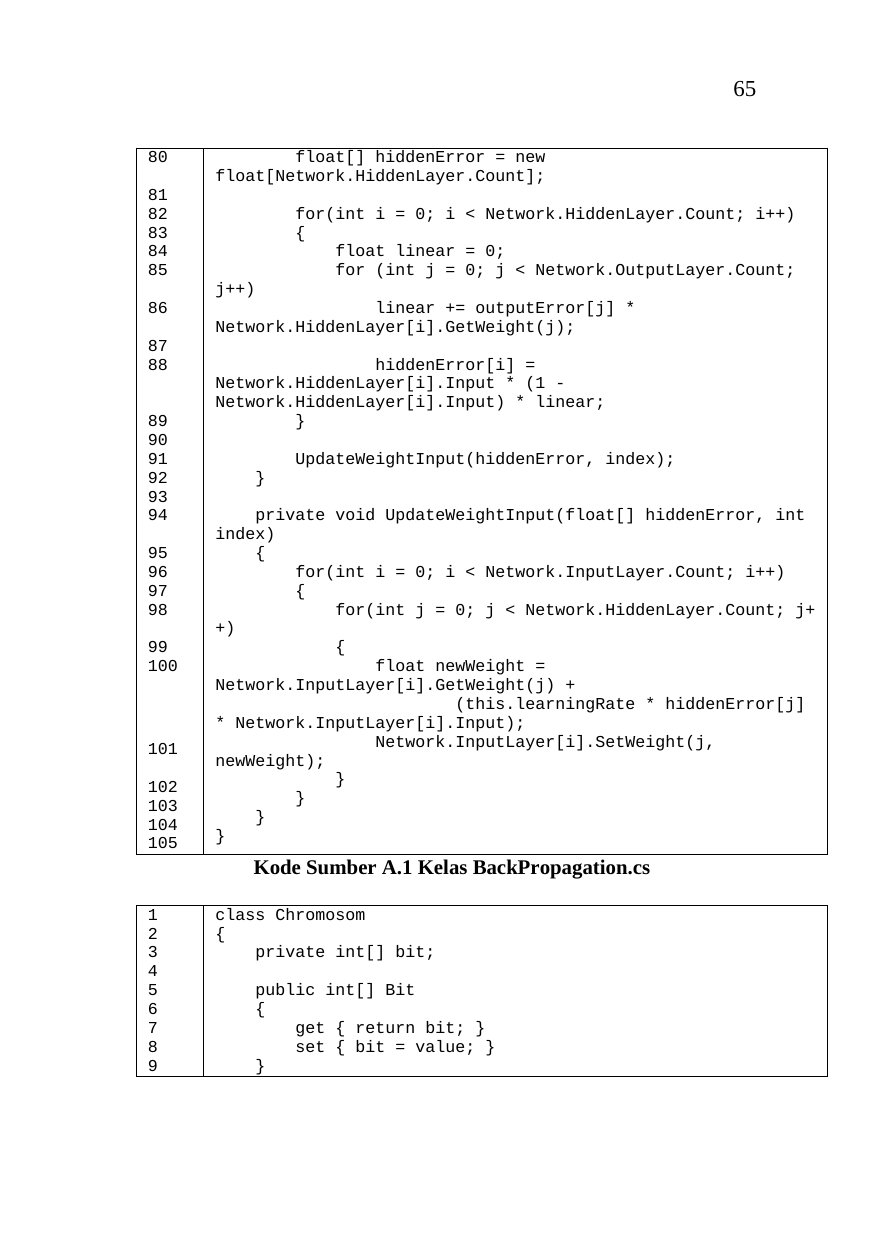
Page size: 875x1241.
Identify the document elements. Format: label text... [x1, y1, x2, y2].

table_header 1 2 3 4 5 6 7 8 9 10 11 12 13 14 15 16 17 18 16 17 18 20 21 22 23 24 25 26 27 28 29 30 31 32 [137, 906, 203, 1076]
list Kode Sumber A.1 Kelas BackPropagation.cs [148, 855, 756, 879]
